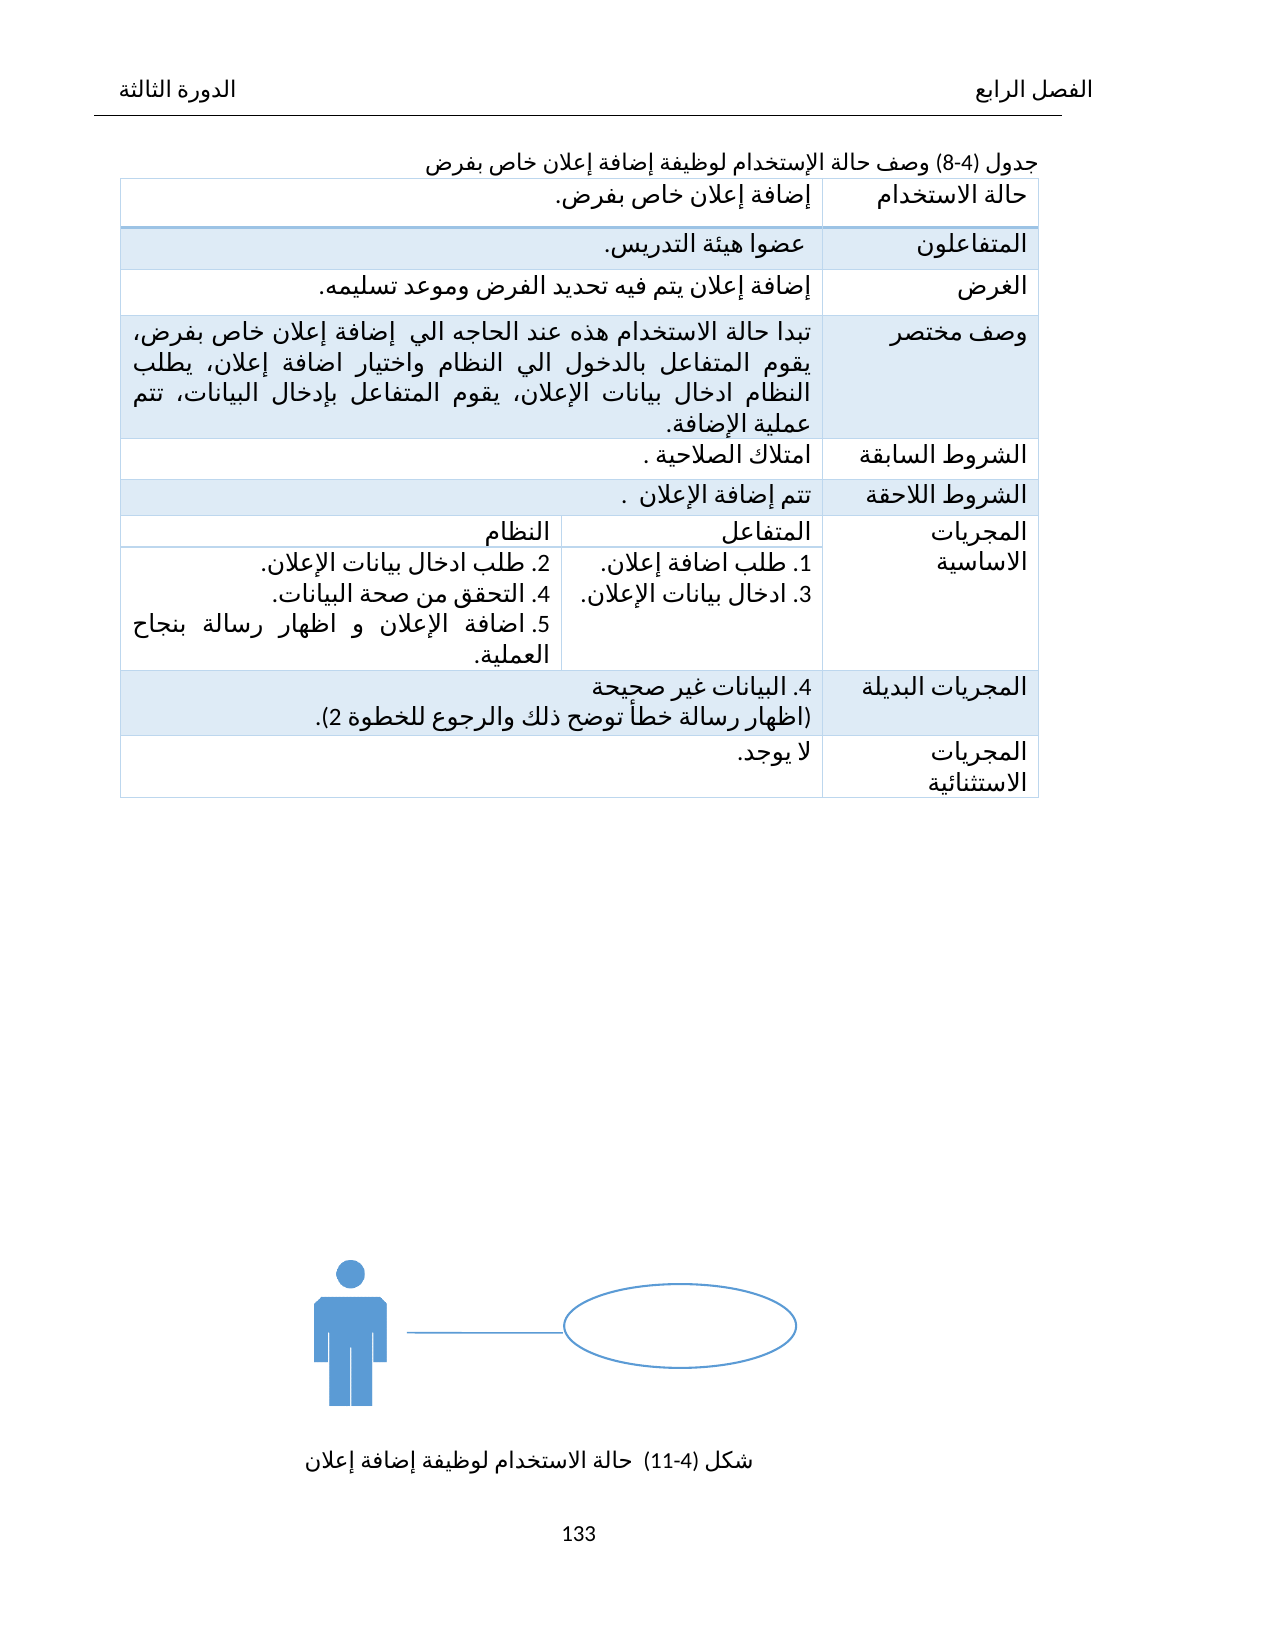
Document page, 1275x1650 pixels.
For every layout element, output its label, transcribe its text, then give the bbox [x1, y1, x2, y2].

table_cell المجريات البديلة [823, 671, 1038, 735]
table_cell المجريات الاستثنائية [823, 736, 1038, 797]
table_cell لا يوجد. [121, 736, 822, 797]
table_cell الشروط السابقة [823, 439, 1038, 478]
table_header إضافة إعلان خاص بفرض. [121, 179, 822, 226]
text شكل (4-11) حالة الاستخدام لوظيفة إضافة إعلان [118, 1446, 753, 1474]
table_cell وصف مختصر [823, 316, 1038, 438]
table_cell امتلاك الصلاحية . [121, 439, 822, 478]
table_cell النظام [121, 516, 561, 546]
table_cell تتم إضافة الإعلان . [121, 480, 822, 515]
table_cell الشروط اللاحقة [823, 480, 1038, 515]
table_cell إضافة إعلان يتم فيه تحديد الفرض وموعد تسليمه. [121, 270, 822, 315]
table_cell 4. البيانات غير صحيحة (اظهار رسالة خطأ توضح ذلك والرجوع للخطوة 2). [121, 671, 822, 735]
picture [307, 1258, 389, 1408]
table_cell 1. طلب اضافة إعلان. 3. ادخال بيانات الإعلان. [562, 548, 822, 669]
table_header حالة الاستخدام [823, 179, 1038, 226]
table_cell تبدا حالة الاستخدام هذه عند الحاجه الي إضافة إعلان خاص بفرض، يقوم المتفاعل بالدخول الي النظام واختيار اضافة إعلان، يطلب النظام ادخال بيانات الإعلان، يقوم المتفاعل بإدخال البيانات، تتم عملية الإضافة. [121, 316, 822, 438]
table_cell عضوا هيئة التدريس. [121, 229, 822, 269]
table_cell المجريات الاساسية [823, 516, 1038, 669]
table_cell المتفاعلون [823, 229, 1038, 269]
table_cell المتفاعل [562, 516, 822, 546]
table_cell 2. طلب ادخال بيانات الإعلان. 4. التحقق من صحة البيانات. 5. اضافة الإعلان و اظهار رسالة بنجاح العملية. [121, 548, 561, 669]
table_cell الغرض [823, 270, 1038, 315]
text جدول (4-8) وصف حالة الإستخدام لوظيفة إضافة إعلان خاص بفرض [118, 148, 1039, 176]
